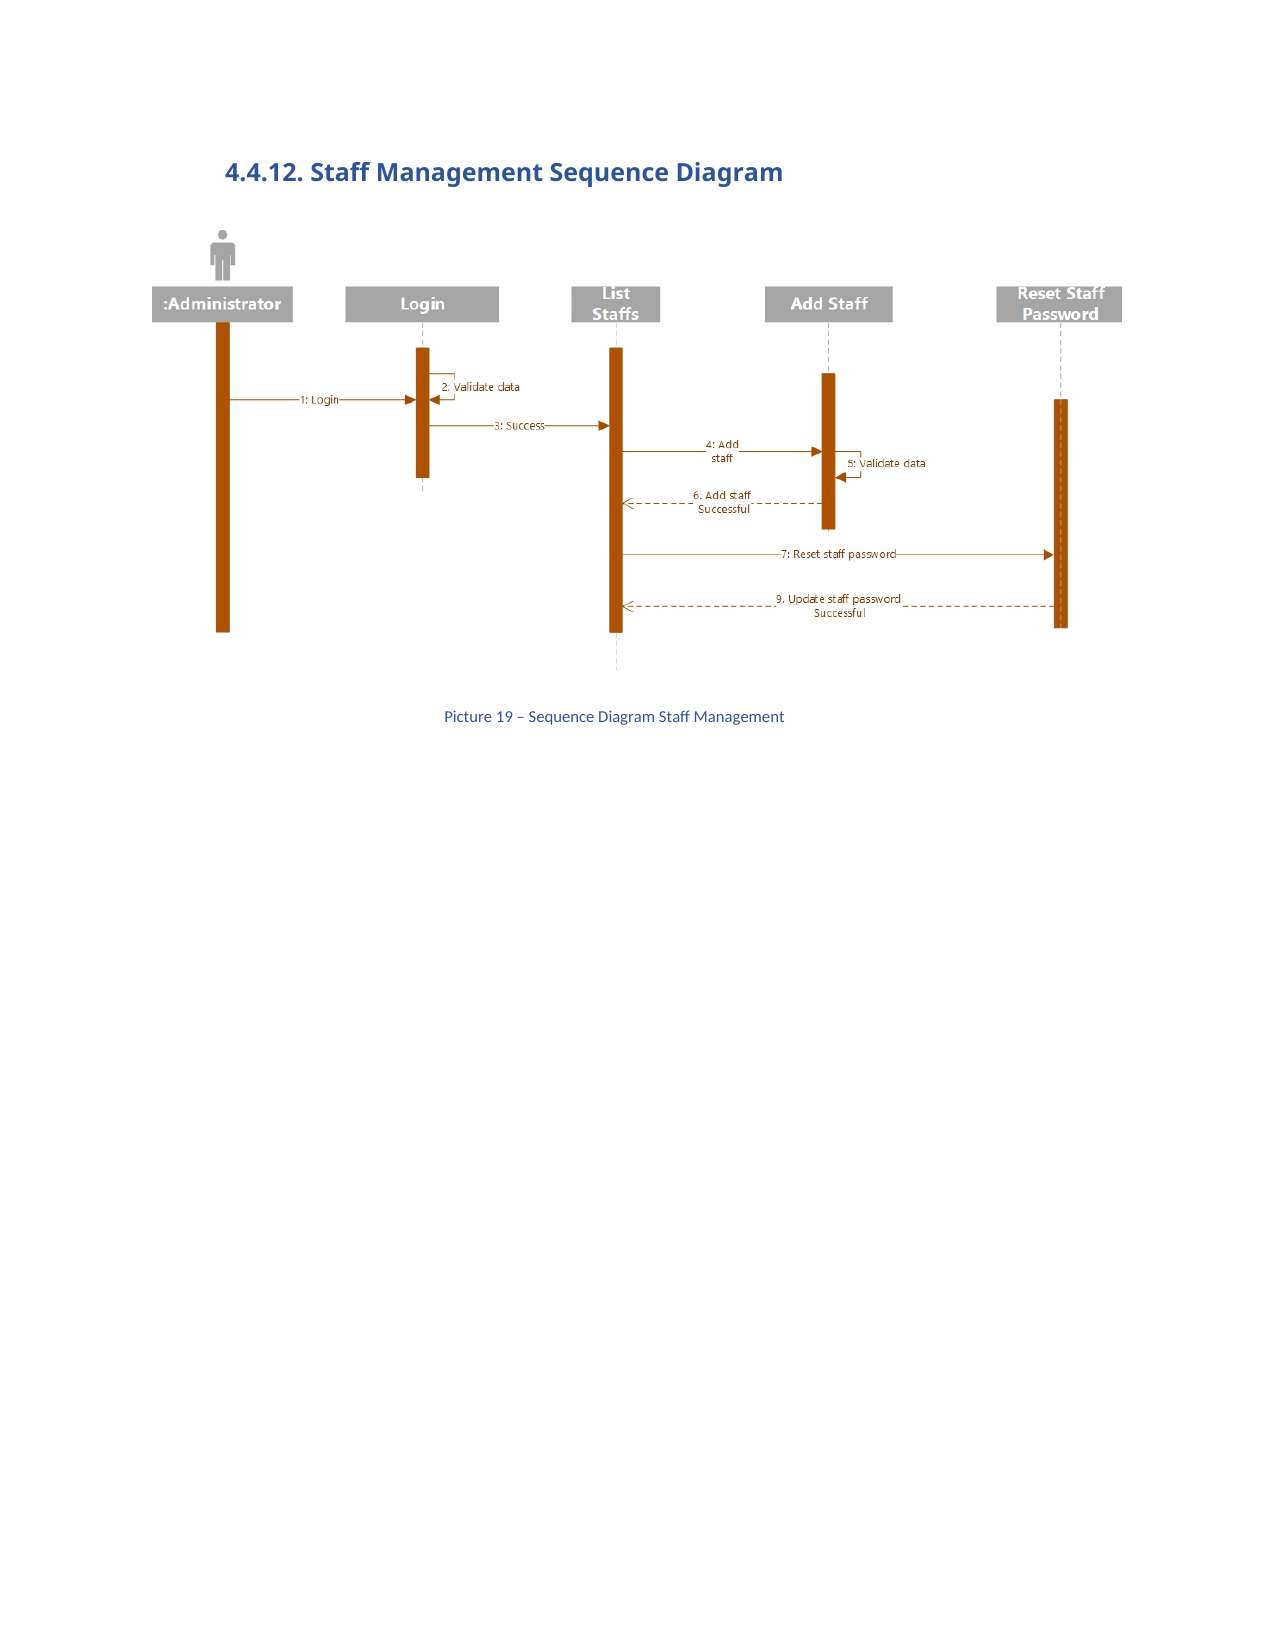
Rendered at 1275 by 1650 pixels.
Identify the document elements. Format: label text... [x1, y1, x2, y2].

picture [150, 228, 1122, 669]
subtitle Staff Management Sequence Diagram [225, 154, 1125, 188]
